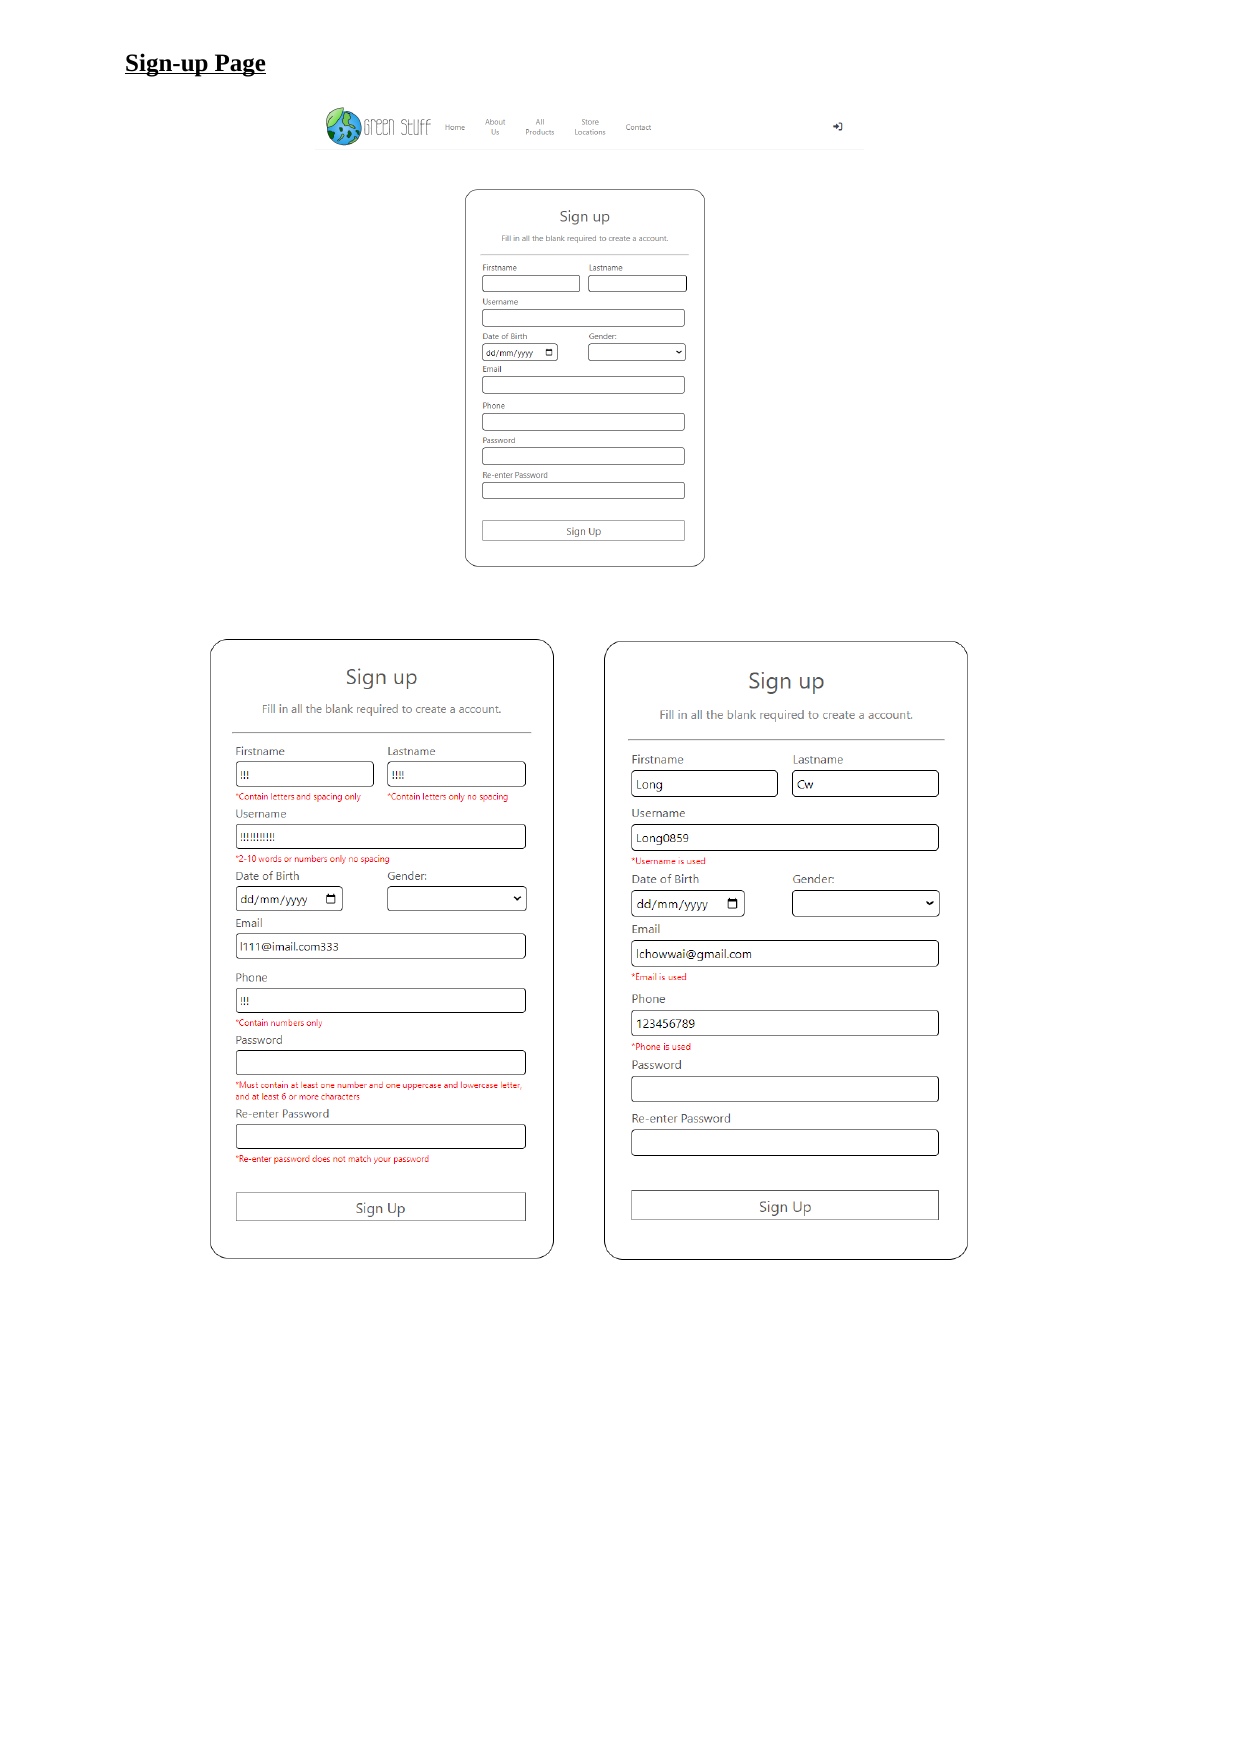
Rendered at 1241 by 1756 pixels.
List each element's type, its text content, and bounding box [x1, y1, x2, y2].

picture [314, 105, 864, 590]
picture [183, 623, 995, 1276]
text Sign-up Page [125, 48, 1053, 77]
